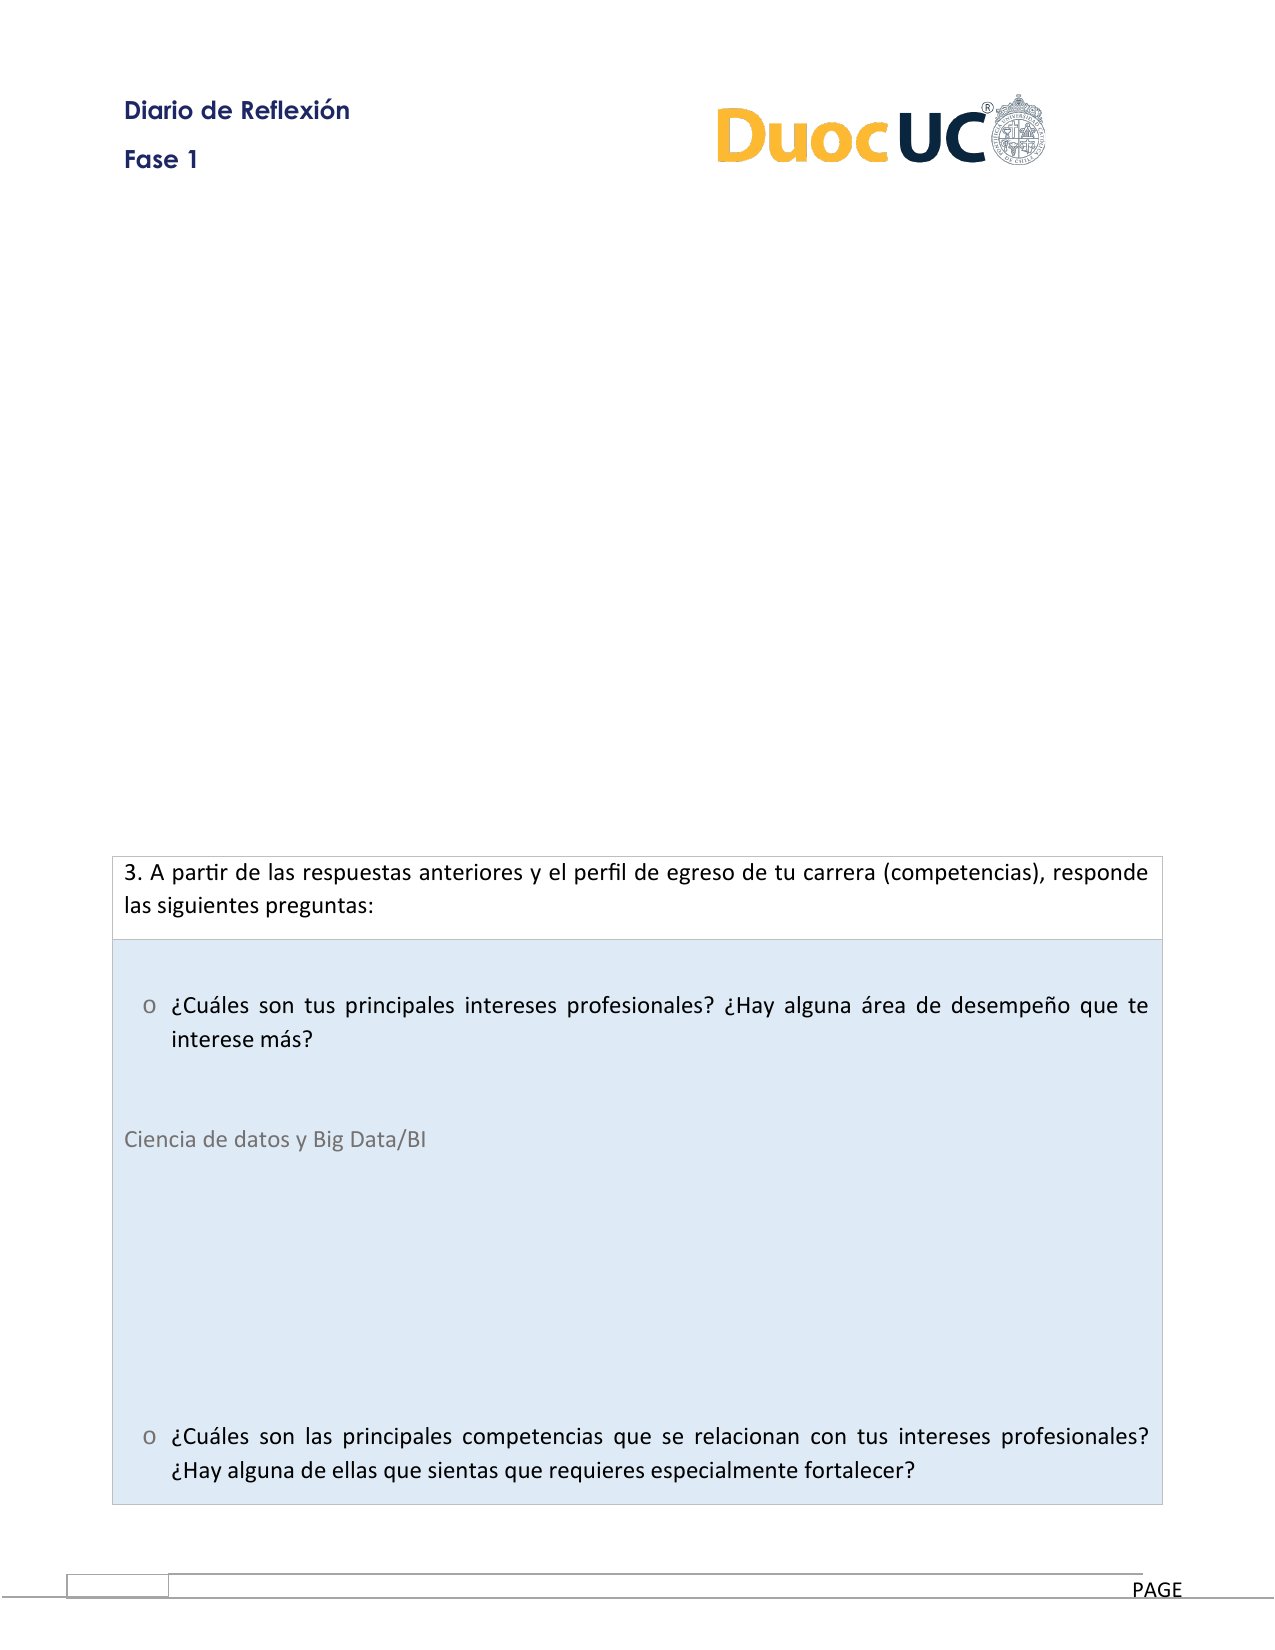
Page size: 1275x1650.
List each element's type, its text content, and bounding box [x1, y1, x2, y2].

table_header 3. A partir de las respuestas anteriores y el perfil de egreso de tu carrera (competencias), responde las siguientes preguntas: [113, 857, 1162, 939]
picture [717, 94, 1046, 165]
